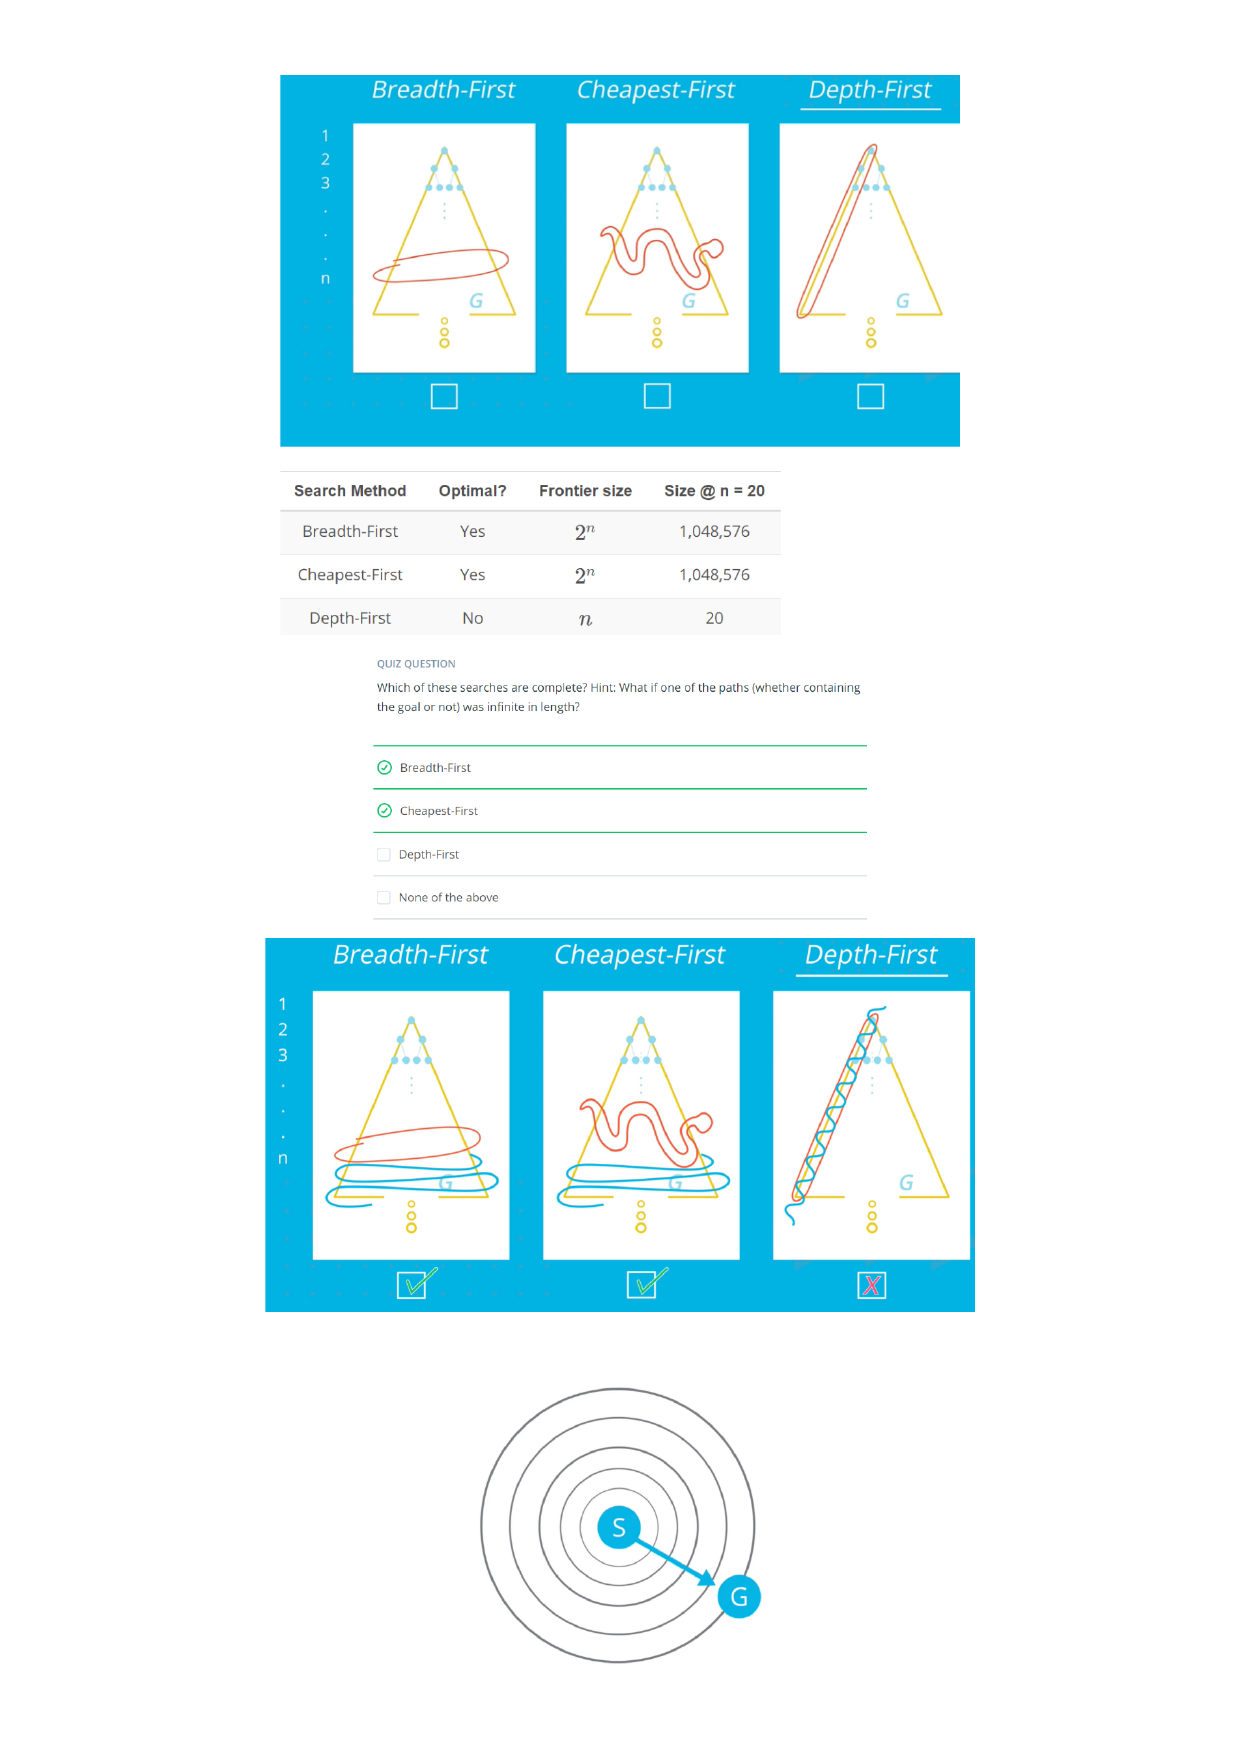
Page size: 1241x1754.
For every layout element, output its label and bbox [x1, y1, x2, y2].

picture [886, 81, 897, 98]
picture [825, 950, 836, 964]
picture [907, 950, 916, 963]
picture [587, 950, 599, 964]
picture [676, 945, 687, 963]
picture [615, 950, 624, 969]
picture [632, 950, 643, 964]
picture [659, 948, 666, 964]
picture [620, 85, 631, 98]
picture [807, 945, 822, 963]
picture [858, 1272, 886, 1299]
picture [931, 948, 937, 964]
picture [607, 85, 618, 98]
picture [673, 83, 680, 98]
picture [373, 81, 386, 98]
picture [415, 945, 420, 963]
picture [280, 999, 284, 1009]
picture [351, 950, 360, 963]
picture [572, 945, 584, 963]
picture [487, 85, 496, 97]
picture [397, 1268, 437, 1299]
picture [556, 949, 567, 964]
picture [280, 447, 960, 635]
picture [706, 950, 715, 957]
picture [627, 1268, 668, 1299]
picture [378, 950, 386, 962]
picture [439, 83, 445, 98]
picture [566, 124, 749, 373]
picture [925, 84, 931, 98]
picture [578, 81, 592, 98]
picture [421, 950, 427, 963]
picture [827, 85, 838, 98]
picture [695, 950, 704, 963]
picture [888, 945, 899, 963]
picture [601, 950, 613, 964]
picture [353, 124, 535, 373]
picture [458, 950, 467, 963]
picture [904, 85, 912, 98]
picture [857, 384, 884, 409]
picture [773, 991, 975, 1269]
picture [467, 1377, 773, 1675]
picture [644, 384, 671, 409]
picture [728, 83, 735, 98]
picture [335, 945, 348, 963]
picture [481, 947, 488, 964]
picture [855, 83, 862, 98]
picture [411, 85, 422, 98]
picture [439, 945, 450, 963]
picture [431, 384, 458, 409]
picture [543, 991, 739, 1260]
picture [913, 85, 922, 98]
picture [509, 84, 515, 98]
picture [917, 956, 926, 964]
picture [388, 85, 397, 98]
picture [312, 991, 509, 1260]
picture [689, 81, 700, 98]
picture [780, 124, 960, 381]
picture [362, 950, 373, 964]
picture [864, 945, 876, 963]
picture [406, 947, 413, 964]
picture [864, 81, 875, 98]
picture [322, 177, 328, 184]
picture [469, 950, 477, 957]
picture [390, 945, 403, 964]
picture [716, 85, 725, 98]
picture [593, 81, 604, 98]
picture [838, 950, 847, 969]
picture [707, 85, 716, 97]
picture [622, 950, 629, 960]
picture [718, 947, 725, 964]
picture [425, 80, 437, 98]
picture [855, 947, 862, 964]
picture [447, 81, 459, 98]
picture [919, 950, 927, 956]
picture [845, 950, 852, 960]
picture [497, 85, 506, 98]
picture [661, 85, 670, 98]
picture [648, 85, 659, 98]
picture [398, 85, 409, 98]
picture [470, 81, 481, 98]
picture [810, 81, 825, 98]
picture [839, 85, 852, 104]
picture [373, 653, 867, 920]
picture [633, 85, 645, 104]
